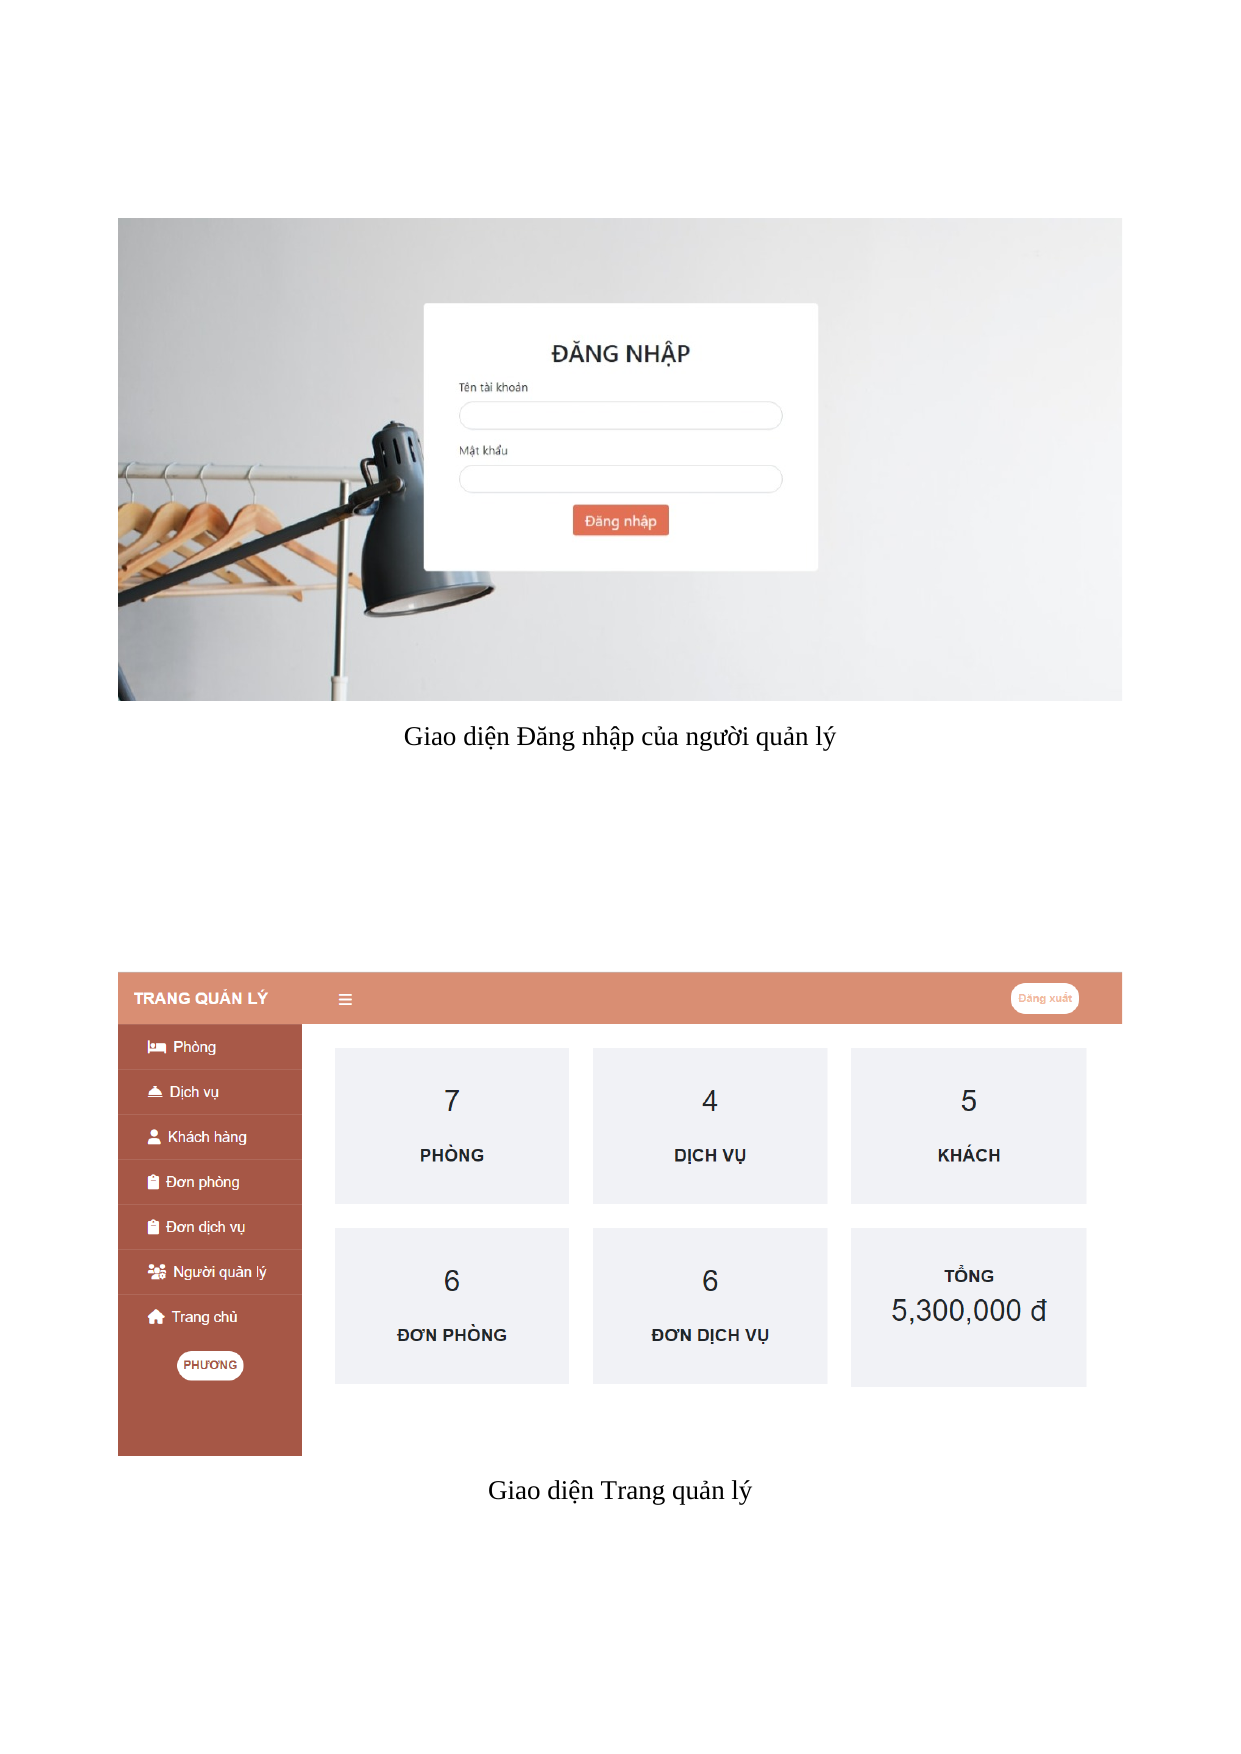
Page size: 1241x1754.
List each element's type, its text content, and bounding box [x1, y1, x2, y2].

picture [118, 971, 1123, 1456]
text Giao diện Đăng nhập của người quản lý [118, 720, 1122, 751]
text Giao diện Trang quản lý [118, 1474, 1122, 1505]
picture [118, 218, 1123, 701]
